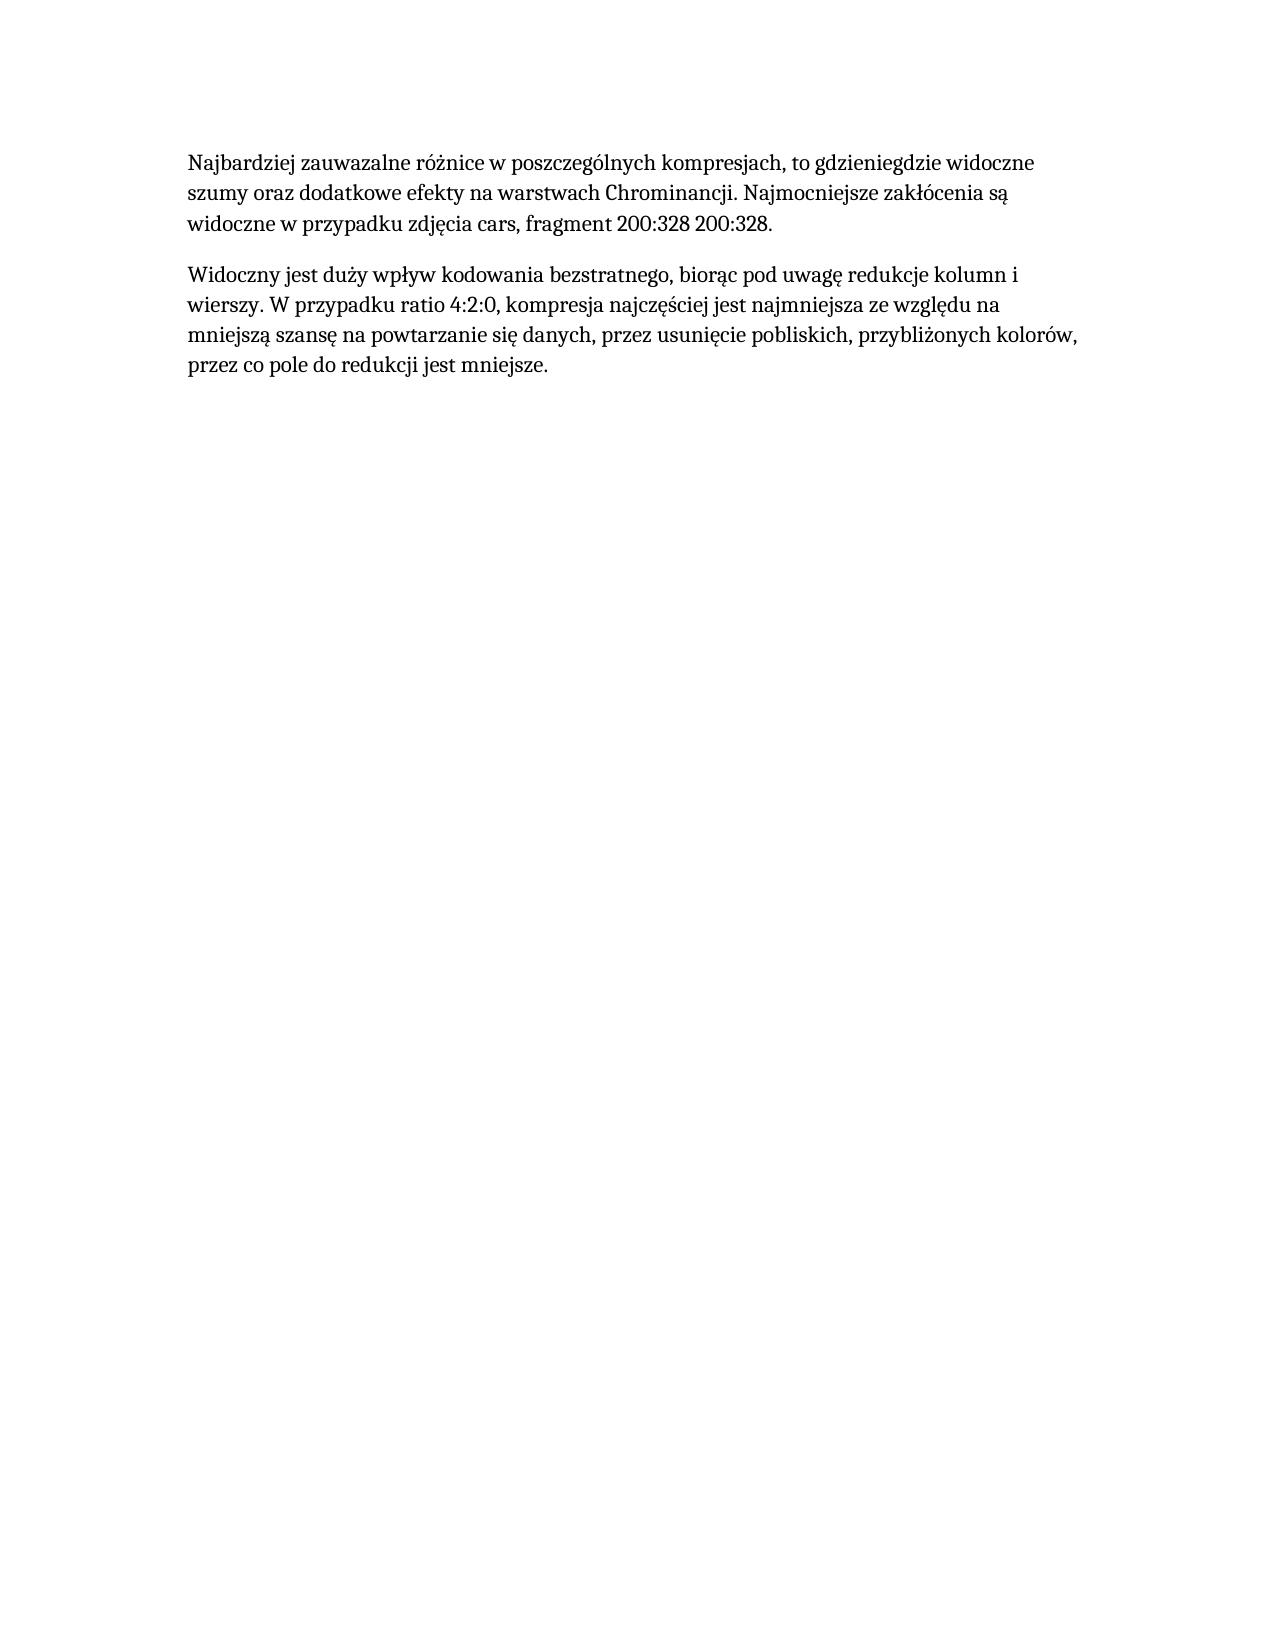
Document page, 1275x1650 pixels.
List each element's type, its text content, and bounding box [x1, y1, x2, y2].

text Najbardziej zauwazalne różnice w poszczególnych kompresjach, to gdzieniegdzie widoczne szumy oraz dodatkowe efekty na warstwach Chrominancji. Najmocniejsze zakłócenia są widoczne w przypadku zdjęcia cars, fragment 200:328 200:328. [187, 150, 1087, 237]
text Widoczny jest duży wpływ kodowania bezstratnego, biorąc pod uwagę redukcje kolumn i wierszy. W przypadku ratio 4:2:0, kompresja najczęściej jest najmniejsza ze względu na mniejszą szansę na powtarzanie się danych, przez usunięcie pobliskich, przybliżonych kolorów, przez co pole do redukcji jest mniejsze. [187, 261, 1087, 378]
